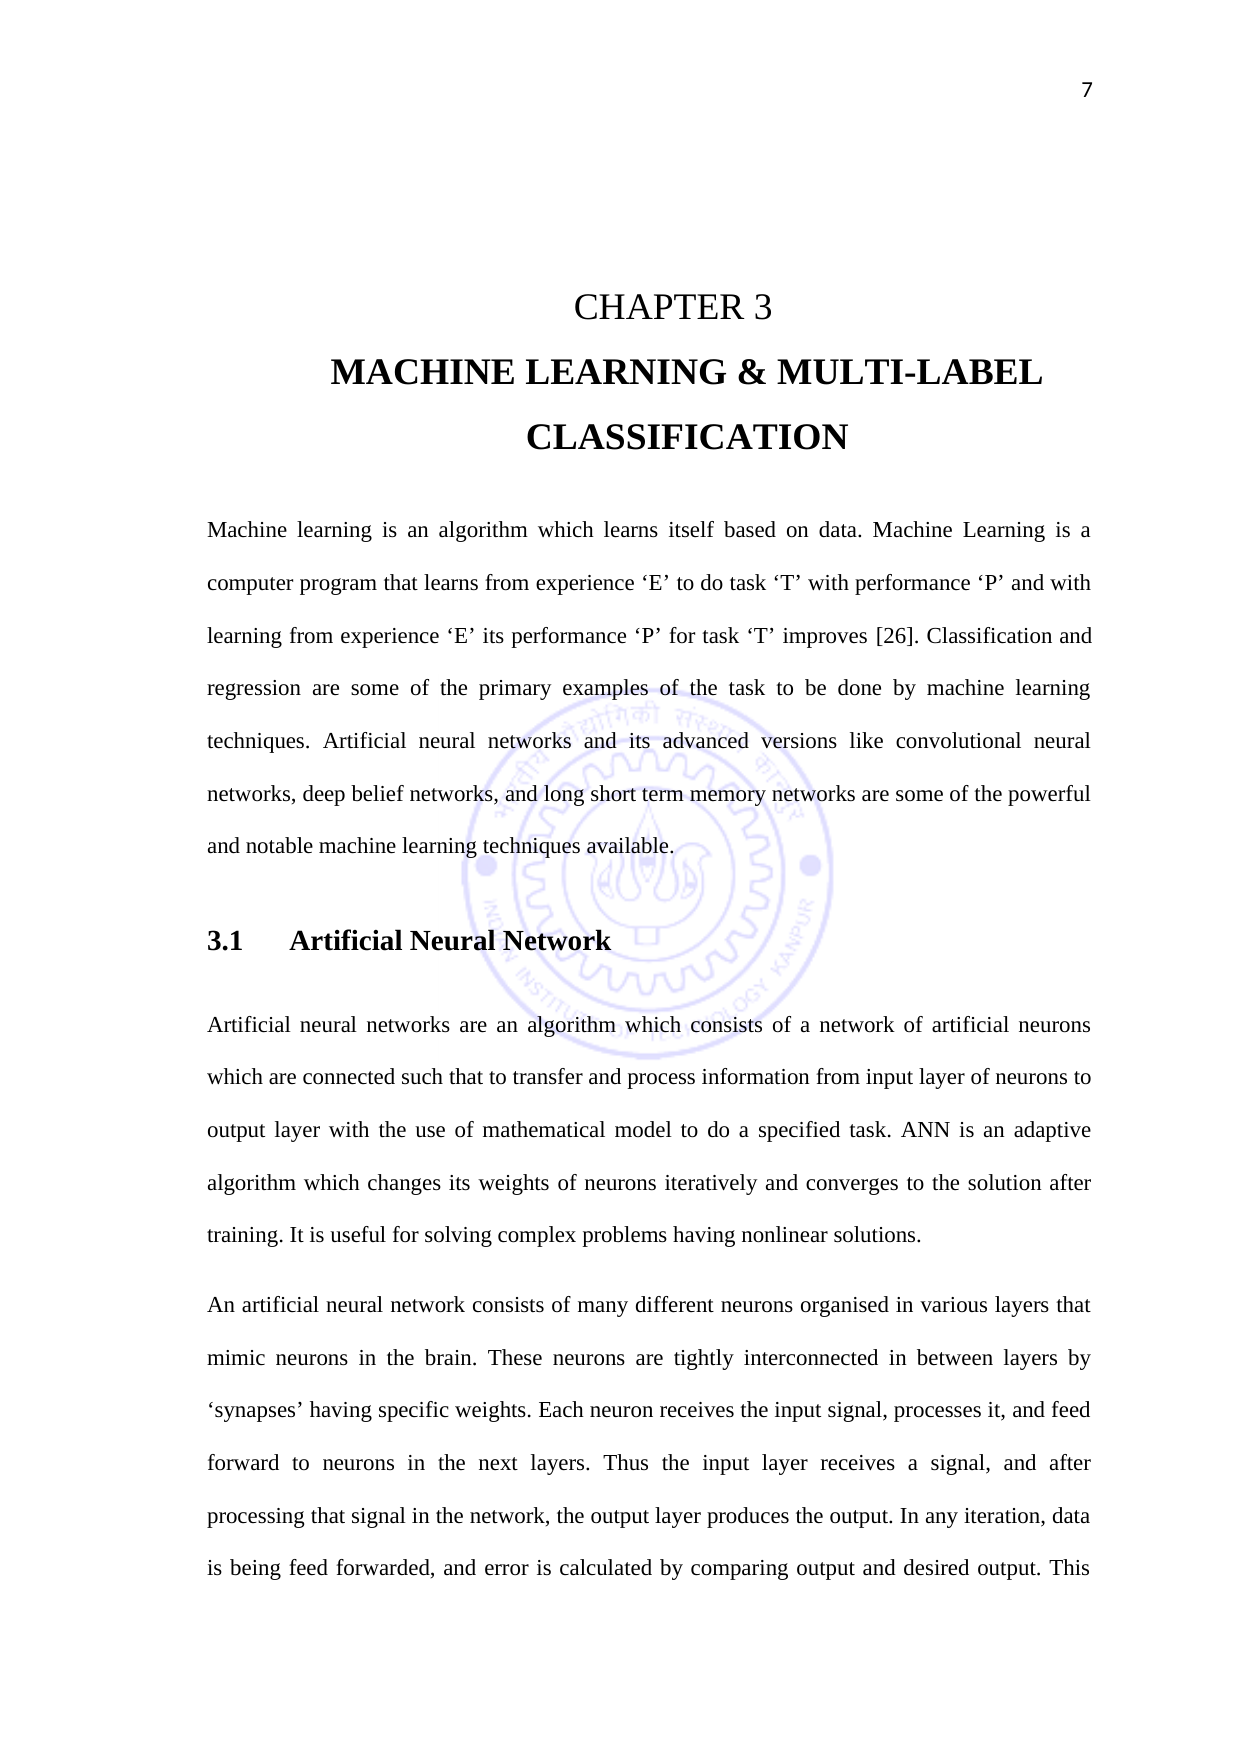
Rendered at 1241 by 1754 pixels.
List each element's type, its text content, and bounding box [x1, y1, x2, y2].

text Artificial neural networks are an algorithm which consists of a network of artificial neurons which are connected such that to transfer and process information from input layer of neurons to output layer with the use of mathematical model to do a specified task. ANN is an adaptive algorithm which changes its weights of neurons iteratively and converges to the solution after training. It is useful for solving complex problems having nonlinear solutions. [207, 1011, 1092, 1248]
subtitle Artificial Neural Network [207, 923, 1092, 956]
text Machine learning is an algorithm which learns itself based on data. Machine Learning is a computer program that learns from experience ‘E’ to do task ‘T’ with performance ‘P’ and with learning from experience ‘E’ its performance ‘P’ for task ‘T’ improves [26]. Classification and regression are some of the primary examples of the task to be done by machine learning techniques. Artificial neural networks and its advanced versions like convolutional neural networks, deep belief networks, and long short term memory networks are some of the powerful and notable machine learning techniques available. [207, 516, 1092, 859]
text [207, 1291, 1092, 1581]
subtitle MACHINE LEARNING & MULTI-LABEL CLASSIFICATION [281, 285, 1092, 457]
